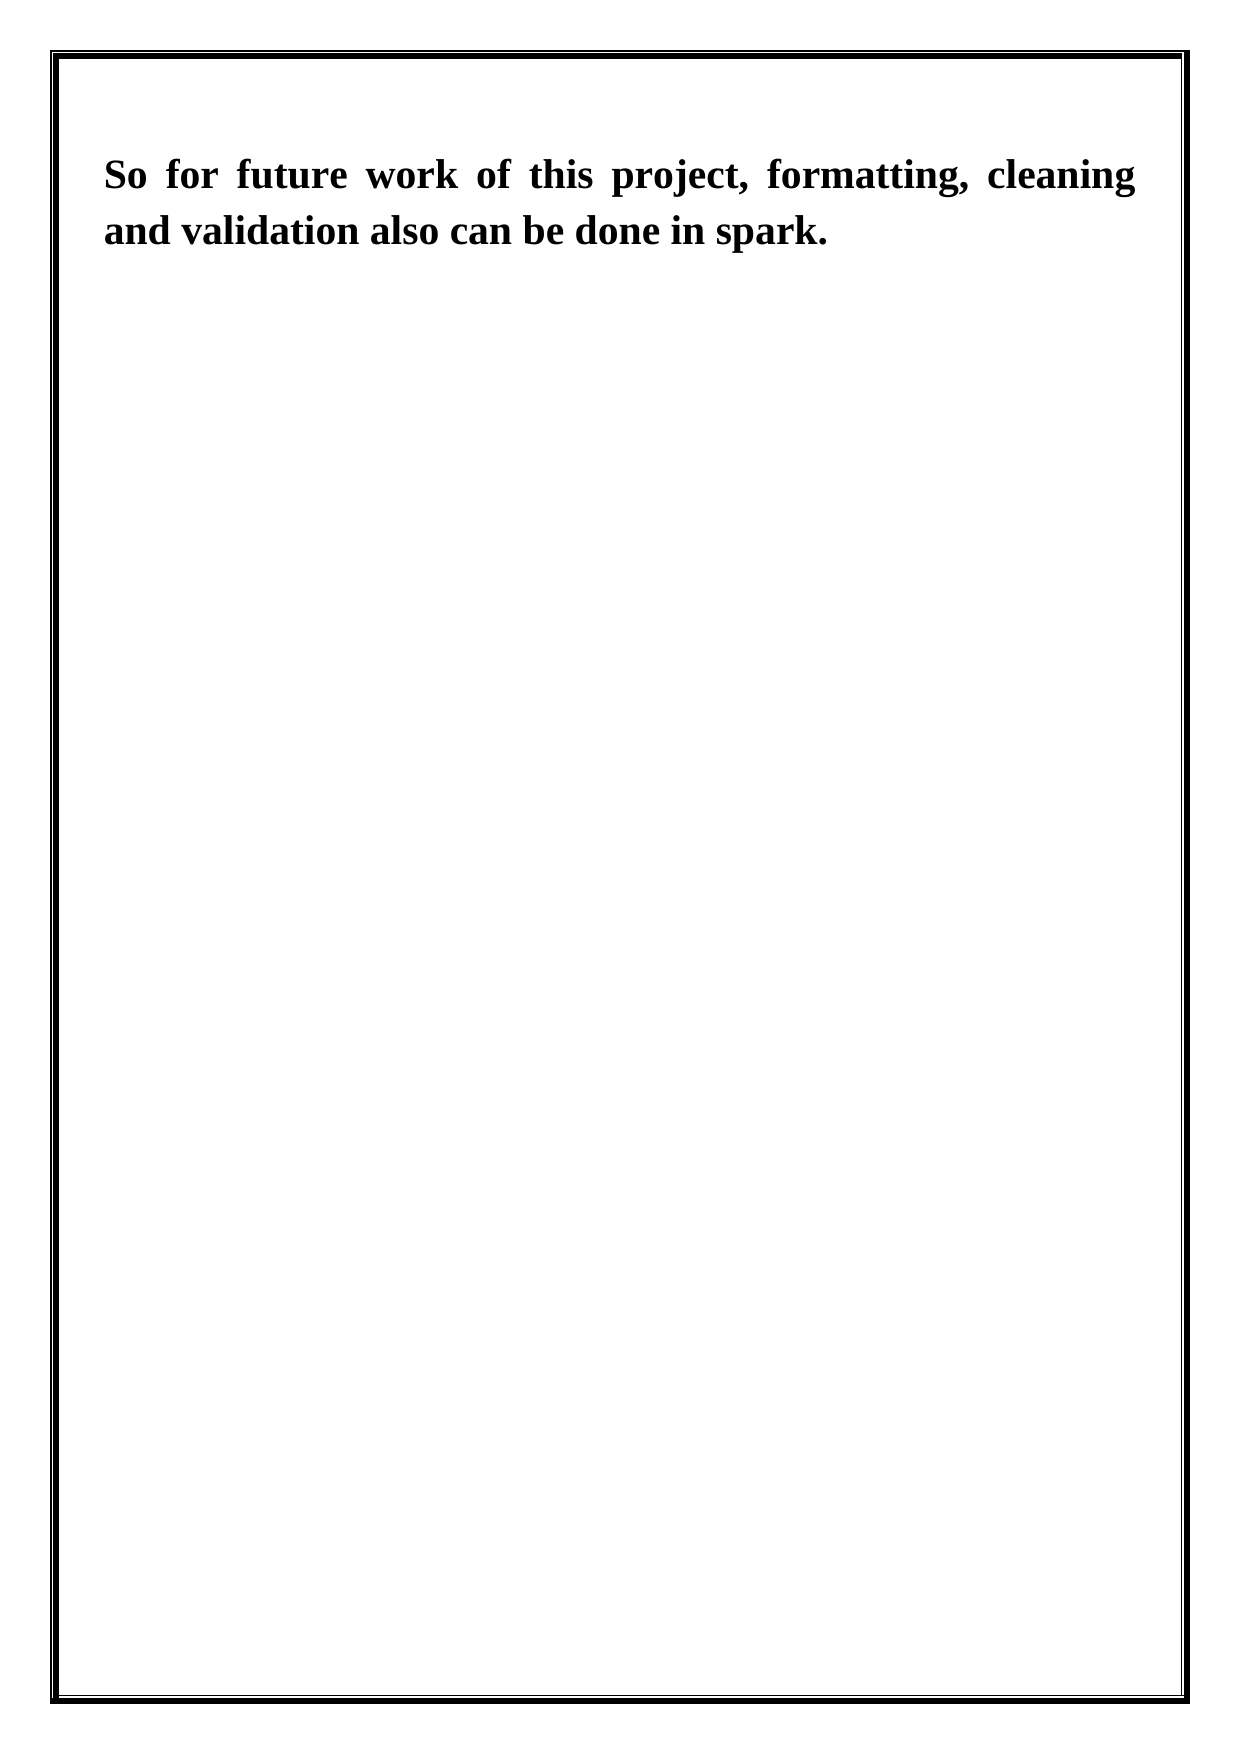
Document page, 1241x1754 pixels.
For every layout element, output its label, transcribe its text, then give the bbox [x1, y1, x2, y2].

text So for future work of this project, formatting, cleaning and validation also can be done in spark. [103, 150, 1137, 253]
